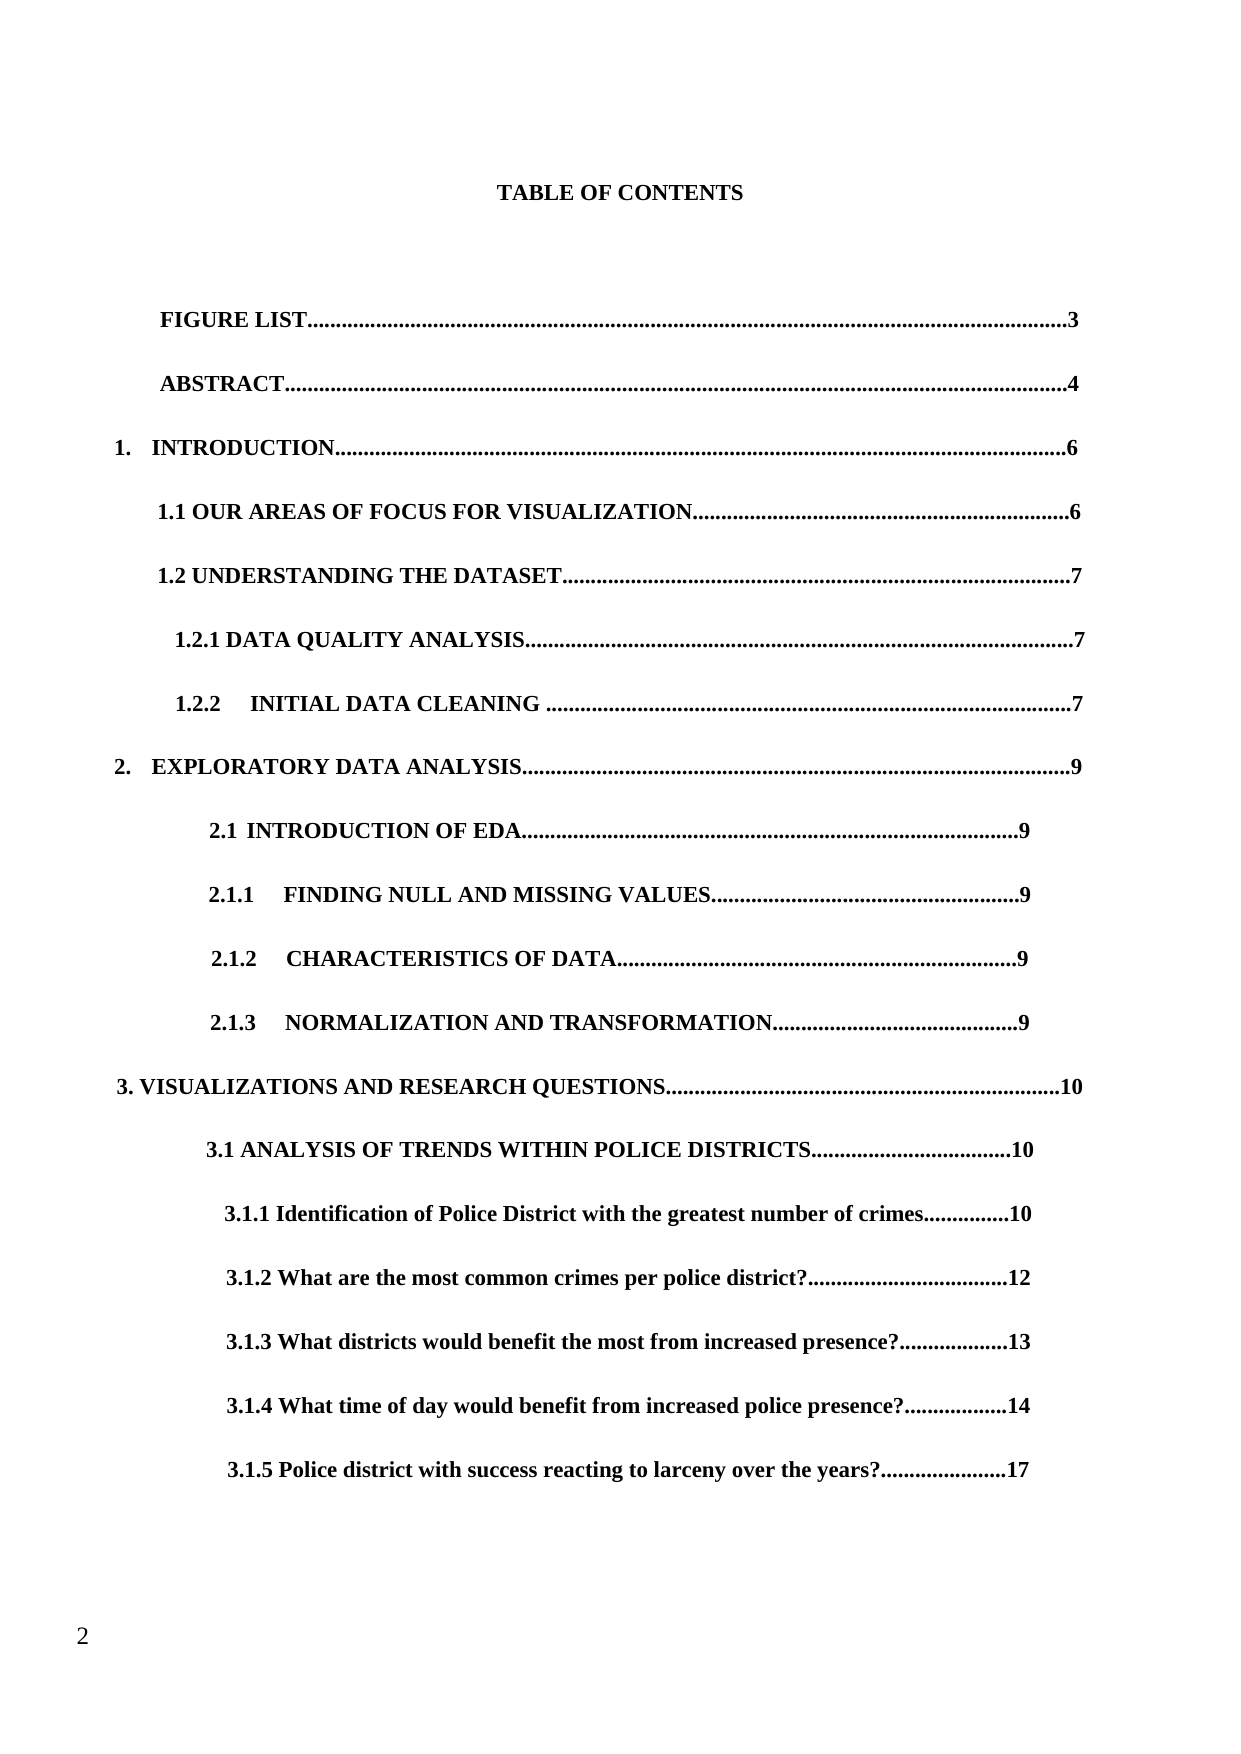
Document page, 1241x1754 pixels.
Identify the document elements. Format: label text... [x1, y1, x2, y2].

text FIGURE LIST.....................................................................................................................................3 [76, 306, 1164, 333]
list CHARACTERISTICS OF DATA......................................................................9 [76, 945, 1164, 971]
text 3.1.5 Police district with success reacting to larceny over the years?......................17 [76, 1456, 1164, 1482]
text 1.1 OUR AREAS OF FOCUS FOR VISUALIZATION..................................................................6 [151, 498, 1164, 524]
list NORMALIZATION AND TRANSFORMATION...........................................9 [76, 1009, 1164, 1035]
text 3.1.3 What districts would benefit the most from increased presence?...................13 [76, 1328, 1164, 1354]
list EXPLORATORY DATA ANALYSIS................................................................................................9 [114, 753, 1164, 780]
text 3.1 ANALYSIS OF TRENDS WITHIN POLICE DISTRICTS...................................10 [76, 1137, 1164, 1163]
text ABSTRACT.........................................................................................................................................4 [76, 370, 1164, 397]
text 3.1.1 Identification of Police District with the greatest number of crimes...............10 [76, 1200, 1164, 1227]
text TABLE OF CONTENTS [76, 179, 1164, 205]
list INTRODUCTION OF EDA.......................................................................................9 [76, 817, 1164, 844]
text 1.2.1 DATA QUALITY ANALYSIS................................................................................................7 [151, 626, 1164, 652]
text 3.1.2 What are the most common crimes per police district?...................................12 [76, 1264, 1164, 1291]
list FINDING NULL AND MISSING VALUES......................................................9 [76, 881, 1164, 907]
text 3. VISUALIZATIONS AND RESEARCH QUESTIONS.....................................................................10 [76, 1073, 1164, 1099]
text 1.2 UNDERSTANDING THE DATASET.........................................................................................7 [151, 562, 1164, 588]
list INTRODUCTION................................................................................................................................6 [114, 434, 1164, 461]
text 3.1.4 What time of day would benefit from increased police presence?..................14 [76, 1392, 1164, 1418]
list INITIAL DATA CLEANING ............................................................................................7 [175, 689, 1164, 716]
